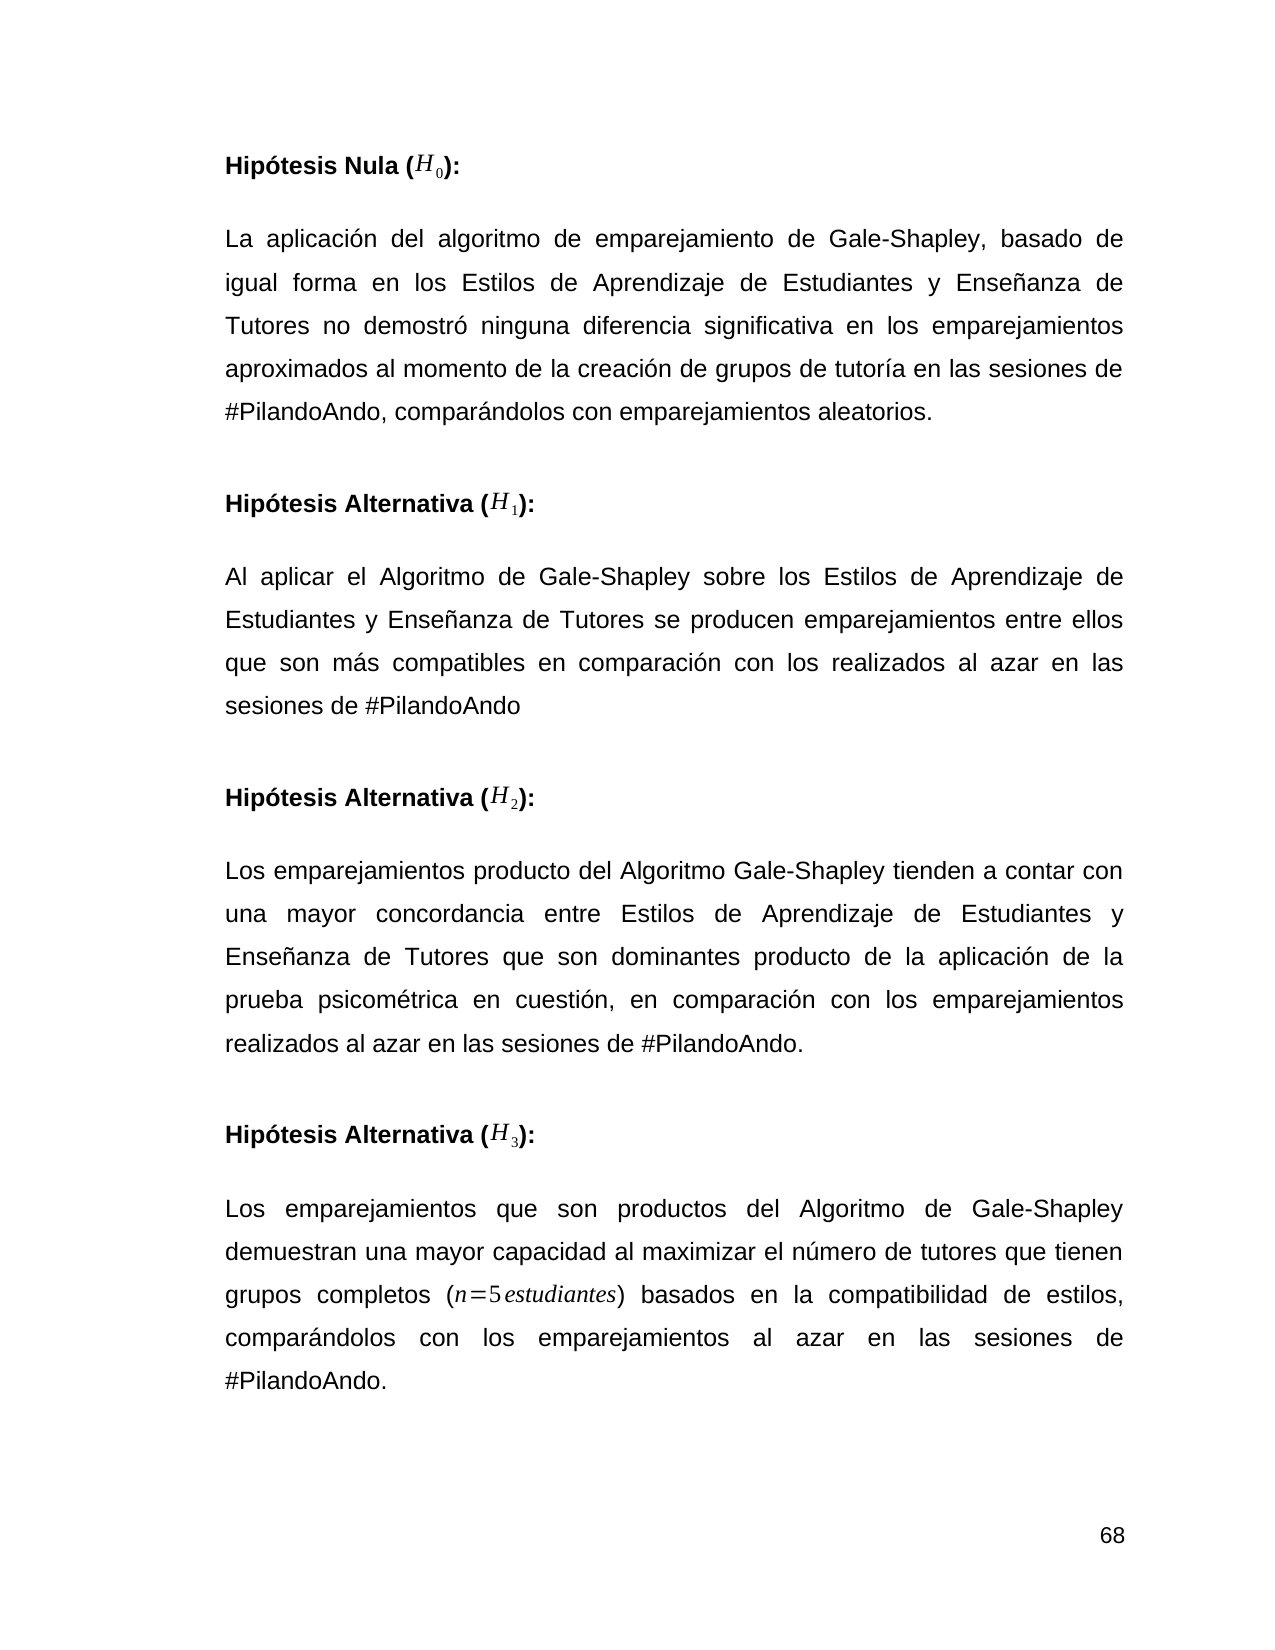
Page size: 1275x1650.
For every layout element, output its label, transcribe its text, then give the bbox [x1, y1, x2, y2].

subtitle Hipótesis Alternativa (): [225, 487, 1125, 519]
text Al aplicar el Algoritmo de Gale-Shapley sobre los Estilos de Aprendizaje de Estudiantes y Enseñanza de Tutores se producen emparejamientos entre ellos que son más compatibles en comparación con los realizados al azar en las sesiones de #PilandoAndo [225, 562, 1125, 720]
subtitle Hipótesis Alternativa (): [225, 782, 1125, 813]
text Los emparejamientos producto del Algoritmo Gale-Shapley tienden a contar con una mayor concordancia entre Estilos de Aprendizaje de Estudiantes y Enseñanza de Tutores que son dominantes producto de la aplicación de la prueba psicométrica en cuestión, en comparación con los emparejamientos realizados al azar en las sesiones de #PilandoAndo. [225, 856, 1125, 1057]
text Los emparejamientos que son productos del Algoritmo de Gale-Shapley demuestran una mayor capacidad al maximizar el número de tutores que tienen grupos completos () basados en la compatibilidad de estilos, comparándolos con los emparejamientos al azar en las sesiones de #PilandoAndo. [225, 1193, 1125, 1395]
text La aplicación del algoritmo de emparejamiento de Gale-Shapley, basado de igual forma en los Estilos de Aprendizaje de Estudiantes y Enseñanza de Tutores no demostró ninguna diferencia significativa en los emparejamientos aproximados al momento de la creación de grupos de tutoría en las sesiones de #PilandoAndo, comparándolos con emparejamientos aleatorios. [225, 224, 1125, 426]
subtitle Hipótesis Alternativa (): [225, 1119, 1125, 1150]
subtitle Hipótesis Nula (): [225, 150, 1125, 181]
